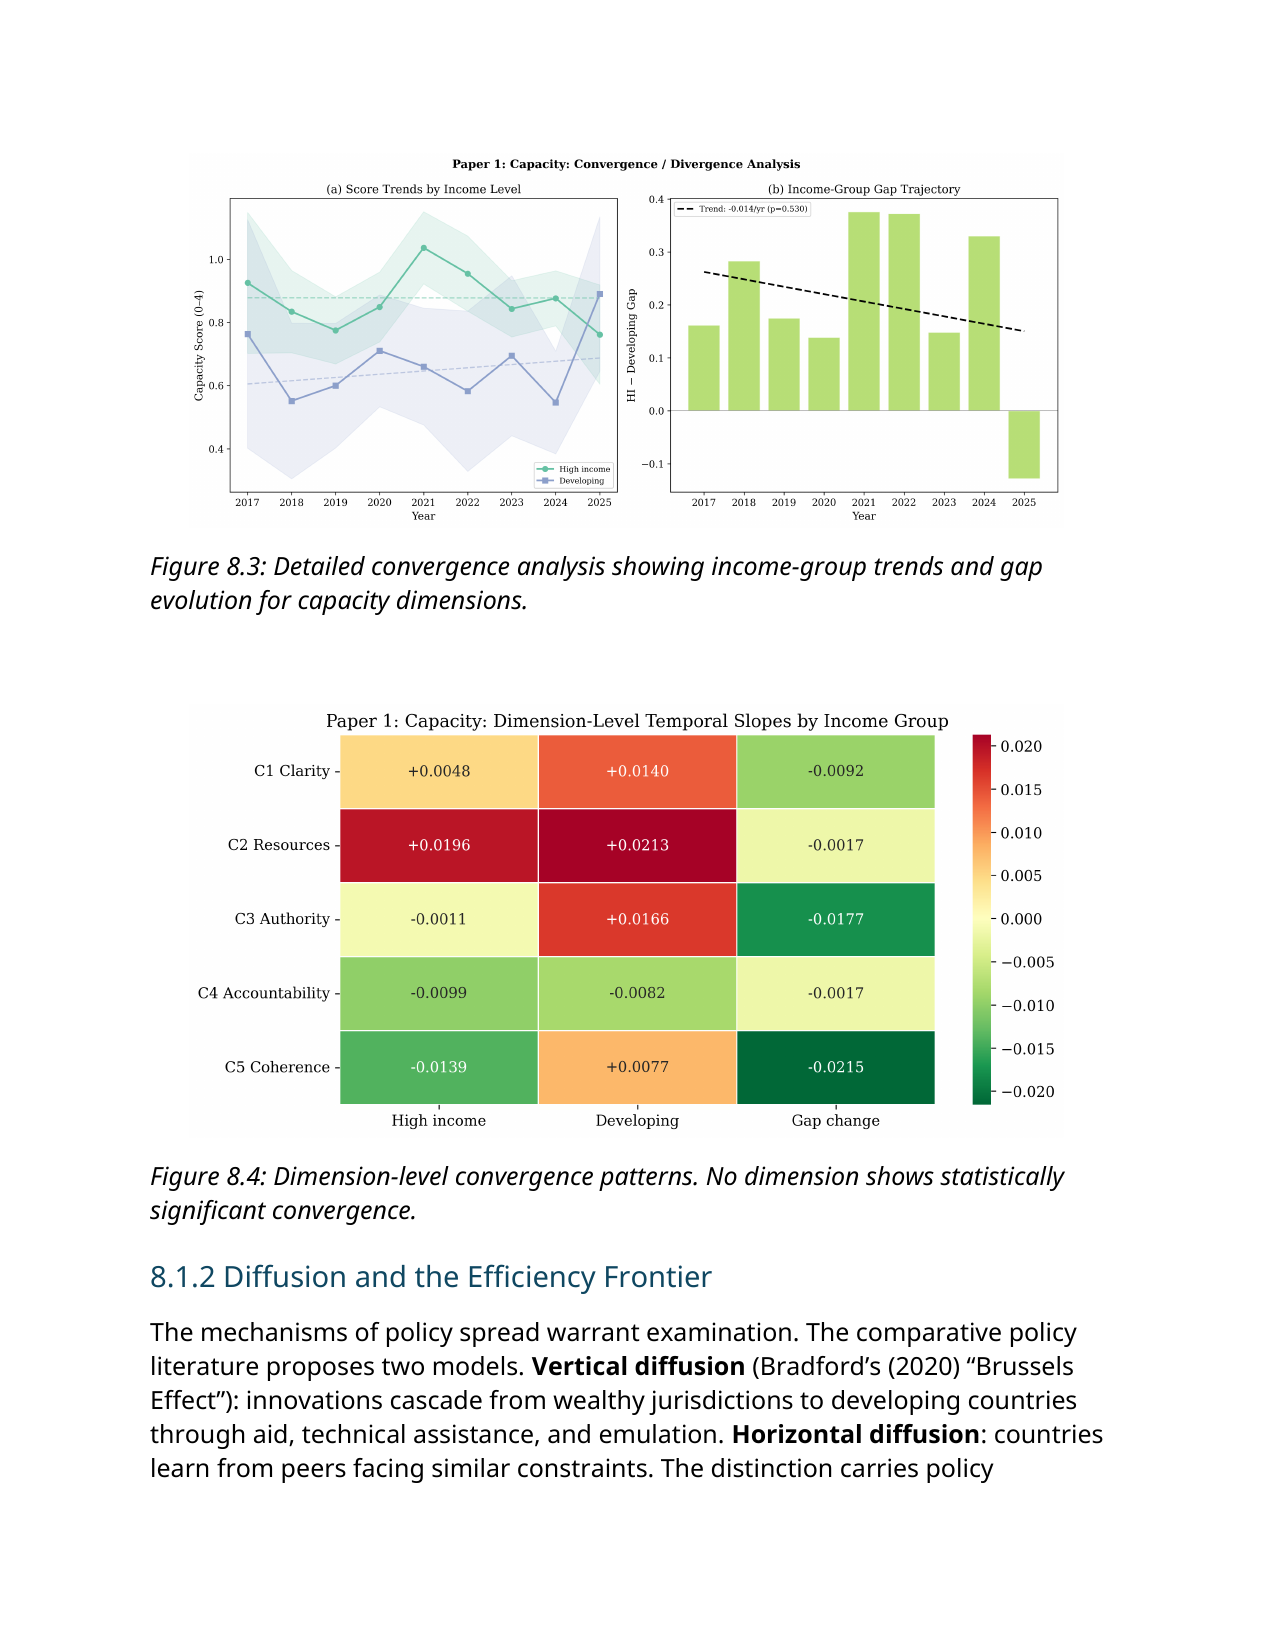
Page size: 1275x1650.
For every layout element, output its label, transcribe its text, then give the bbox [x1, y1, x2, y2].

picture [188, 704, 1064, 1138]
table_header Figure 8.4: Dimension-level convergence patterns. No dimension shows statistically significant convergence. [139, 701, 1114, 1239]
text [150, 1314, 1125, 1485]
subtitle 8.1.2 Diffusion and the Efficiency Frontier [150, 1256, 1125, 1296]
picture [188, 153, 1064, 528]
table_header Figure 8.3: Detailed convergence analysis showing income-group trends and gap evolution for capacity dimensions. [139, 150, 1114, 629]
